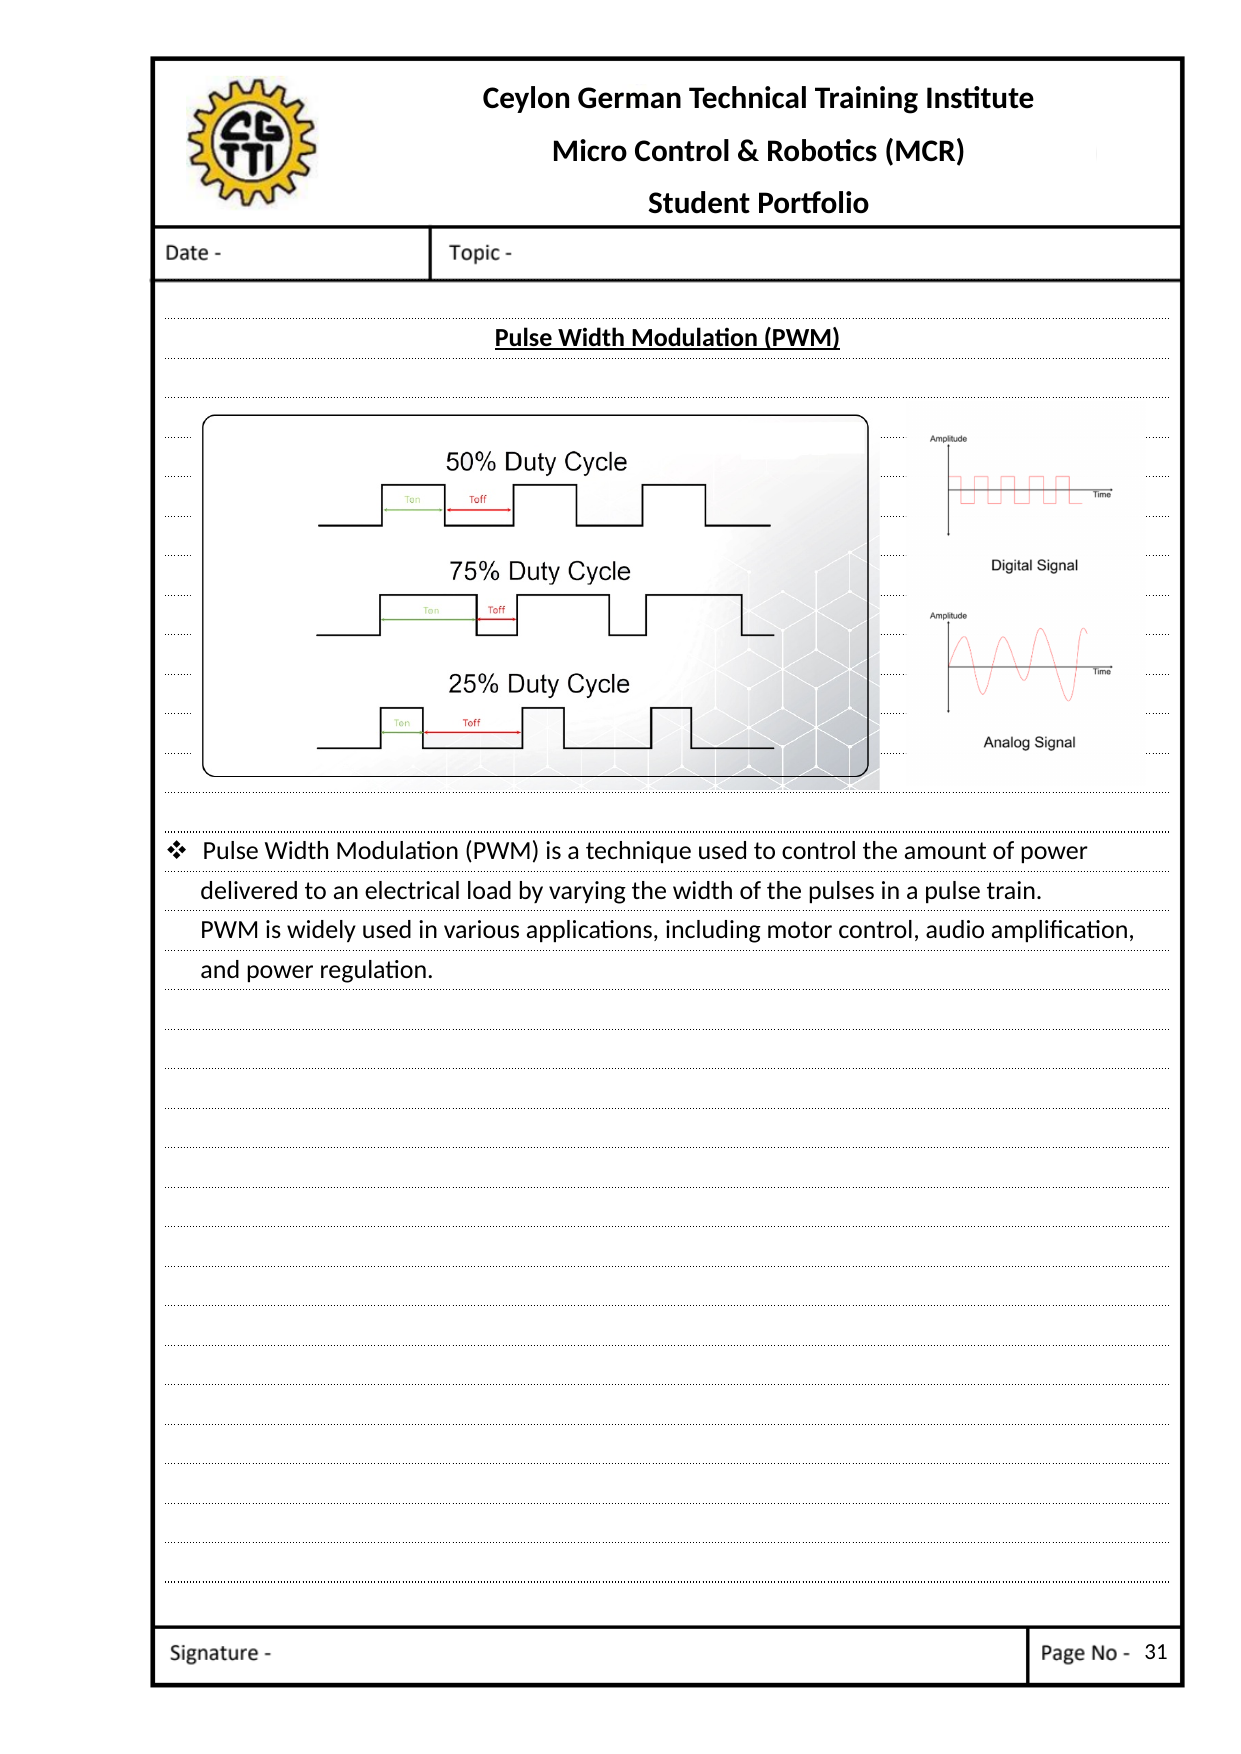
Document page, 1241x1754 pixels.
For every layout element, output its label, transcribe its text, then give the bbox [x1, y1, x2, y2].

text Pulse Width Modulation (PWM) [165, 318, 1170, 355]
text PWM is widely used in various applications, including motor control, audio amplification, [165, 910, 1170, 947]
list Pulse Width Modulation (PWM) is a technique used to control the amount of power [165, 831, 1170, 868]
text delivered to an electrical load by varying the width of the pulses in a pulse train. [165, 871, 1170, 908]
picture [0, 0, 1241, 1753]
text and power regulation. [165, 950, 1170, 987]
